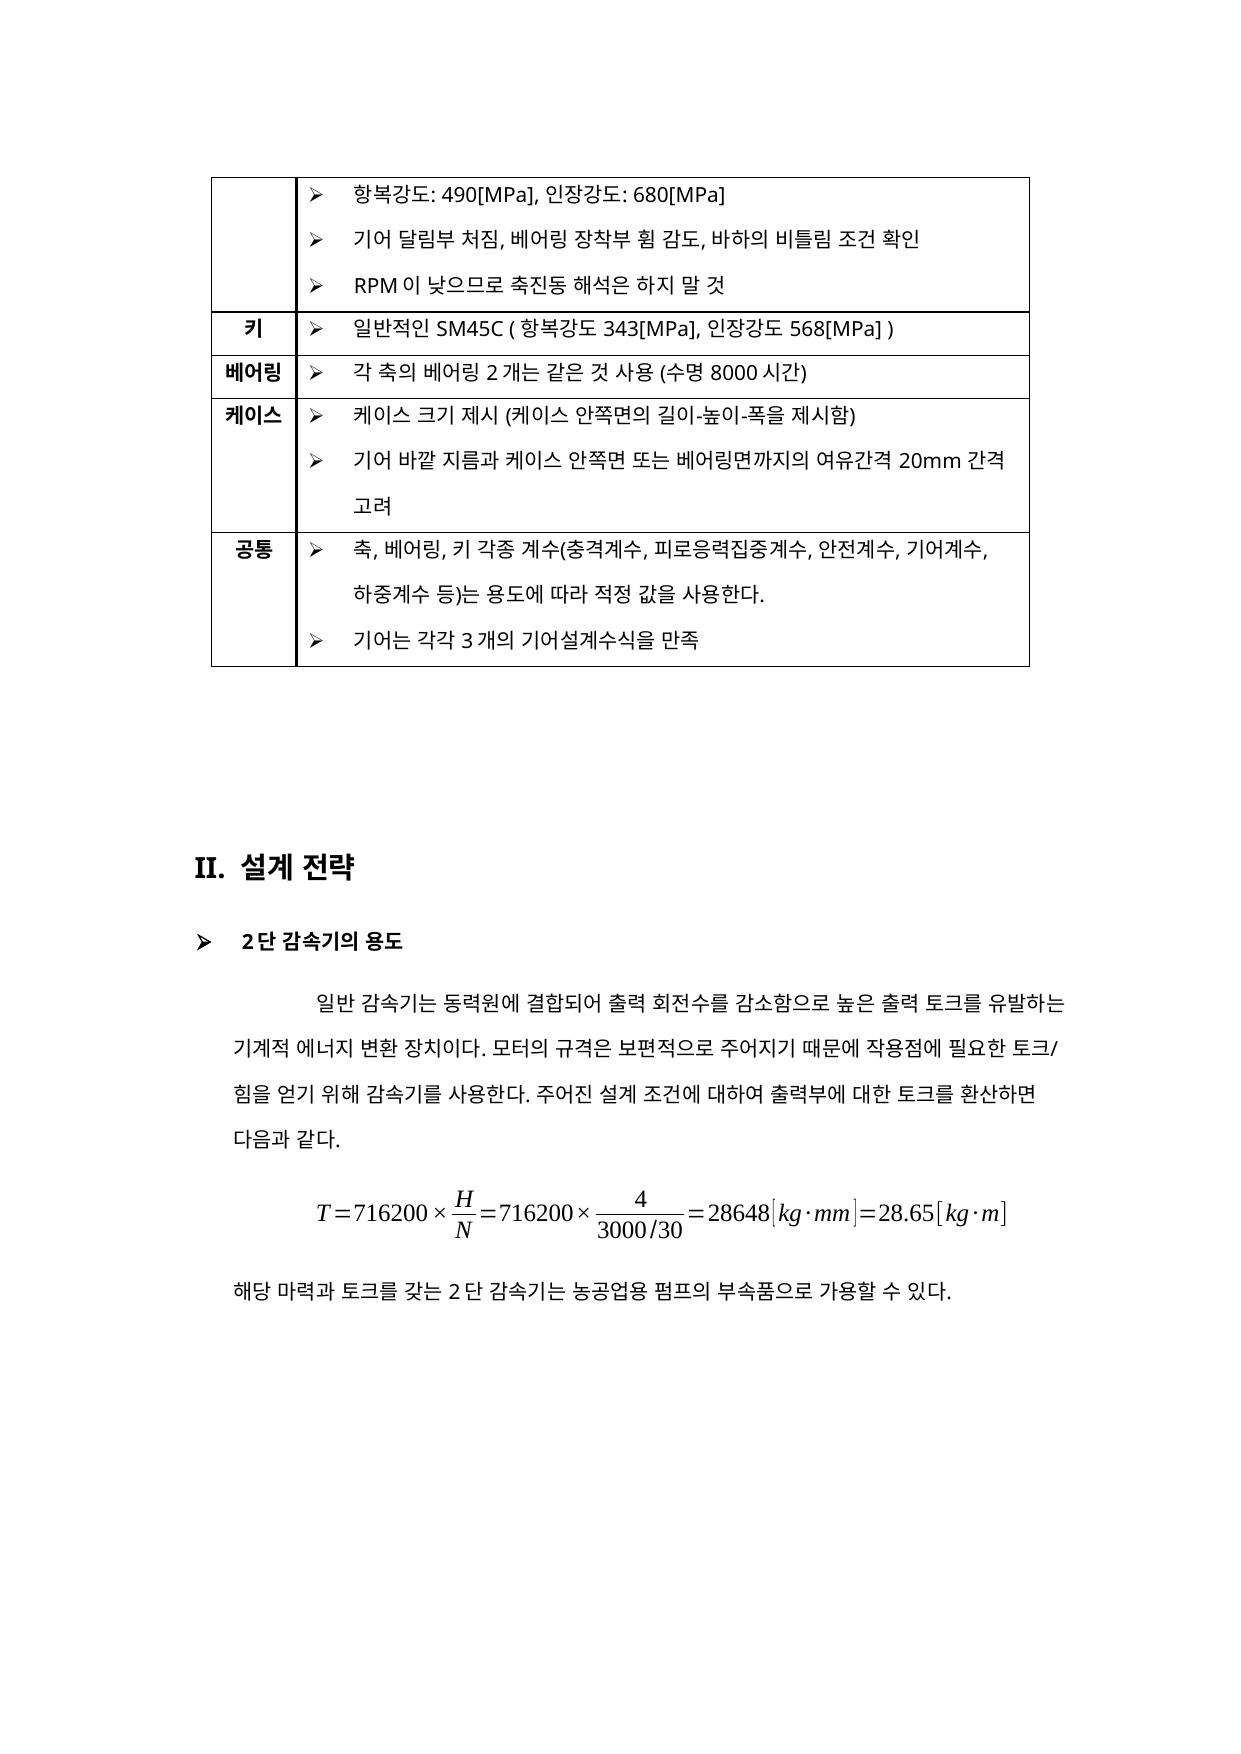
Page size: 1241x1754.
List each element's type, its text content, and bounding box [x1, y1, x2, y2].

list 2단 감속기의 용도 [196, 925, 1090, 956]
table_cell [298, 178, 1029, 311]
table_cell 축, 베어링, 키 각종 계수(충격계수, 피로응력집중계수, 안전계수, 기어계수, 하중계수 등)는 용도에 따라 적정 값을 사용한다. 기어는 각각 3개의 기어설계수식을 만족 [298, 533, 1029, 666]
subtitle 설계 전략 [194, 845, 1090, 887]
table_cell 각 축의 베어링 2개는 같은 것 사용 (수명 8000시간) [298, 356, 1029, 398]
table_cell 축 [212, 178, 295, 311]
table_cell 공통 [212, 533, 295, 666]
table_cell 케이스 [212, 399, 295, 532]
table_cell 케이스 크기 제시 (케이스 안쪽면의 길이-높이-폭을 제시함) 기어 바깥 지름과 케이스 안쪽면 또는 베어링면까지의 여유간격 20mm 간격 고려 [298, 399, 1029, 532]
table_cell 일반적인 SM45C ( 항복강도 343[MPa], 인장강도 568[MPa] ) [298, 313, 1029, 355]
table_cell 키 [212, 313, 295, 355]
table_cell 베어링 [212, 356, 295, 398]
text 일반 감속기는 동력원에 결합되어 출력 회전수를 감소함으로 높은 출력 토크를 유발하는 기계적 에너지 변환 장치이다. 모터의 규격은 보편적으로 주어지기 때문에 작용점에 필요한 토크/힘을 얻기 위해 감속기를 사용한다. 주어진 설계 조건에 대하여 출력부에 대한 토크를 환산하면 다음과 같다. [233, 987, 1090, 1154]
text 해당 마력과 토크를 갖는 2단 감속기는 농공업용 펌프의 부속품으로 가용할 수 있다. [233, 1275, 1090, 1306]
